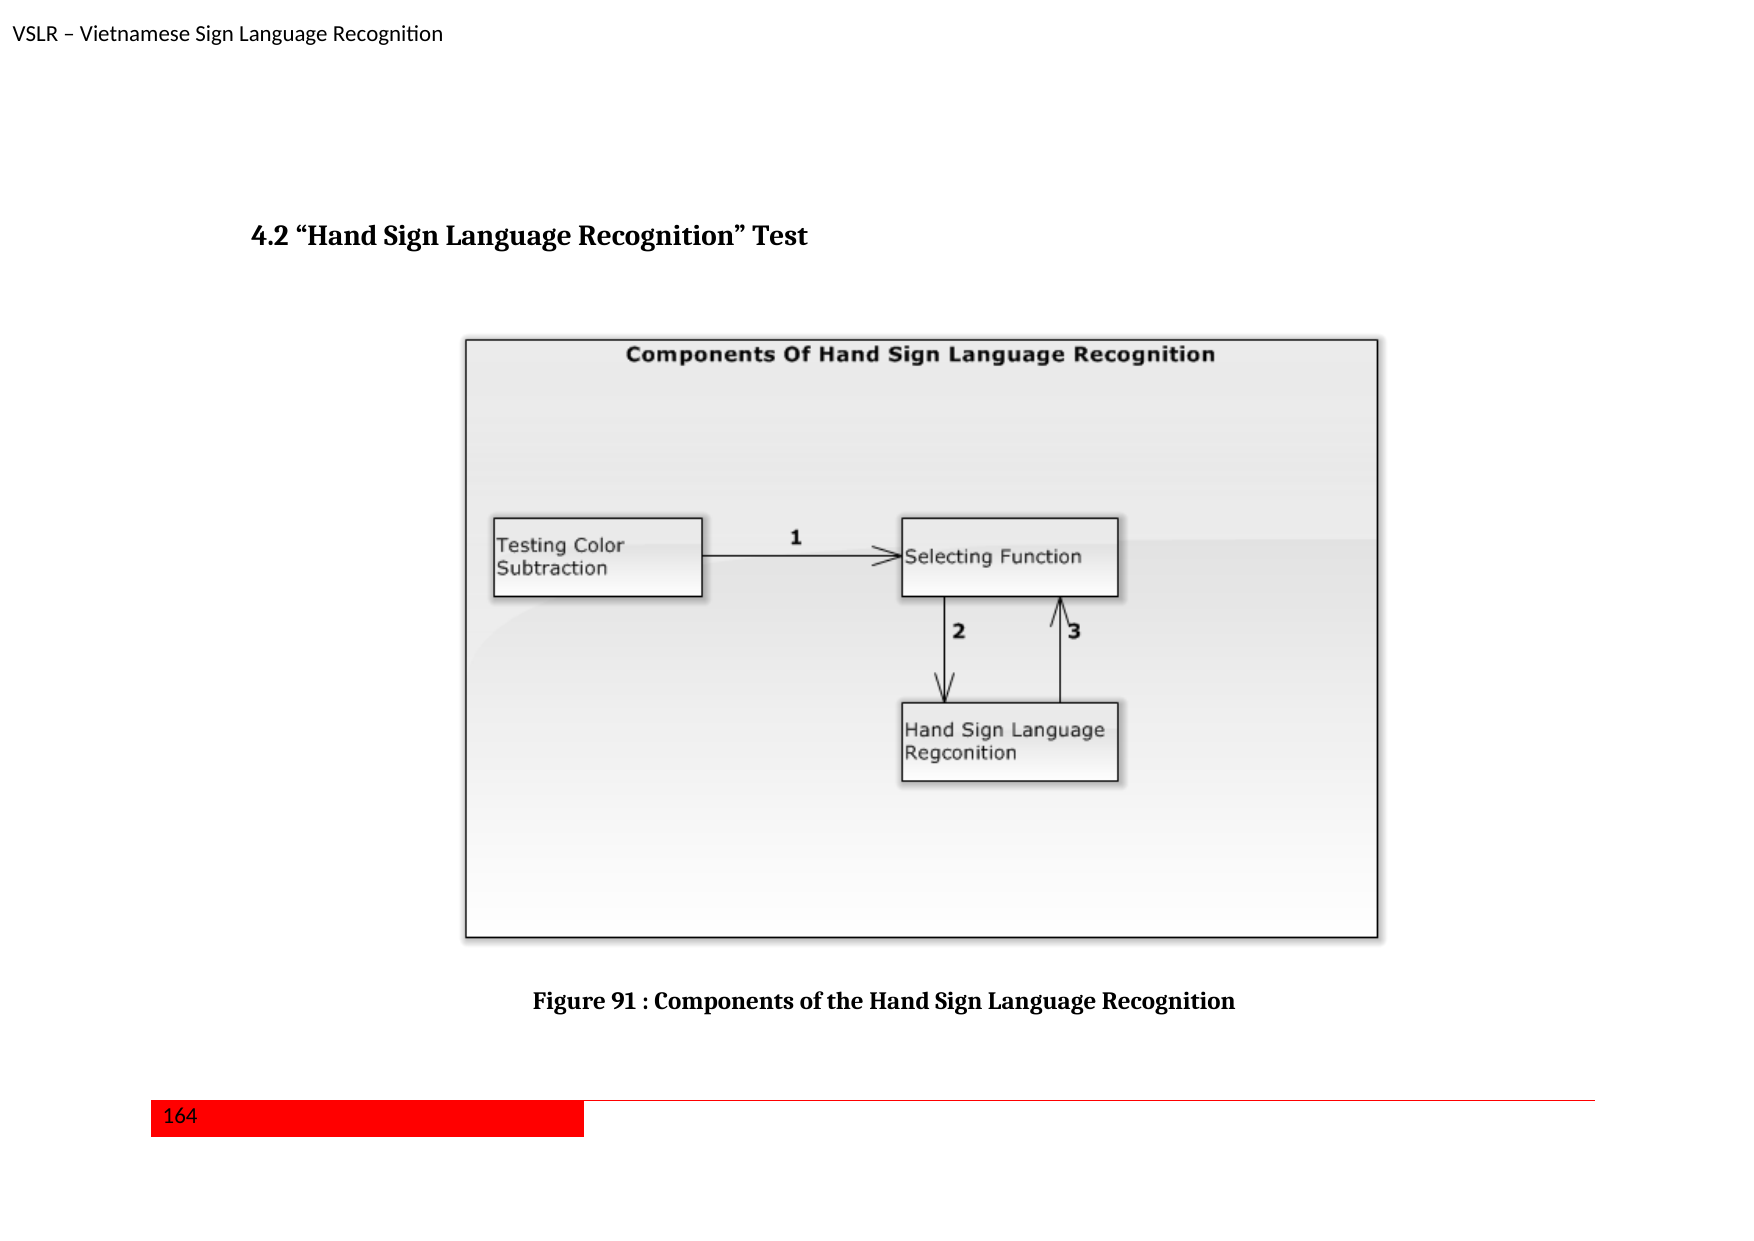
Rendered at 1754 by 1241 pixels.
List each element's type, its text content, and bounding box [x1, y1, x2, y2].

list Figure 91 : Components of the Hand Sign Language Recognition [162, 987, 1606, 1015]
subtitle “Hand Sign Language Recognition” Test [251, 219, 1606, 253]
picture [442, 316, 1402, 962]
